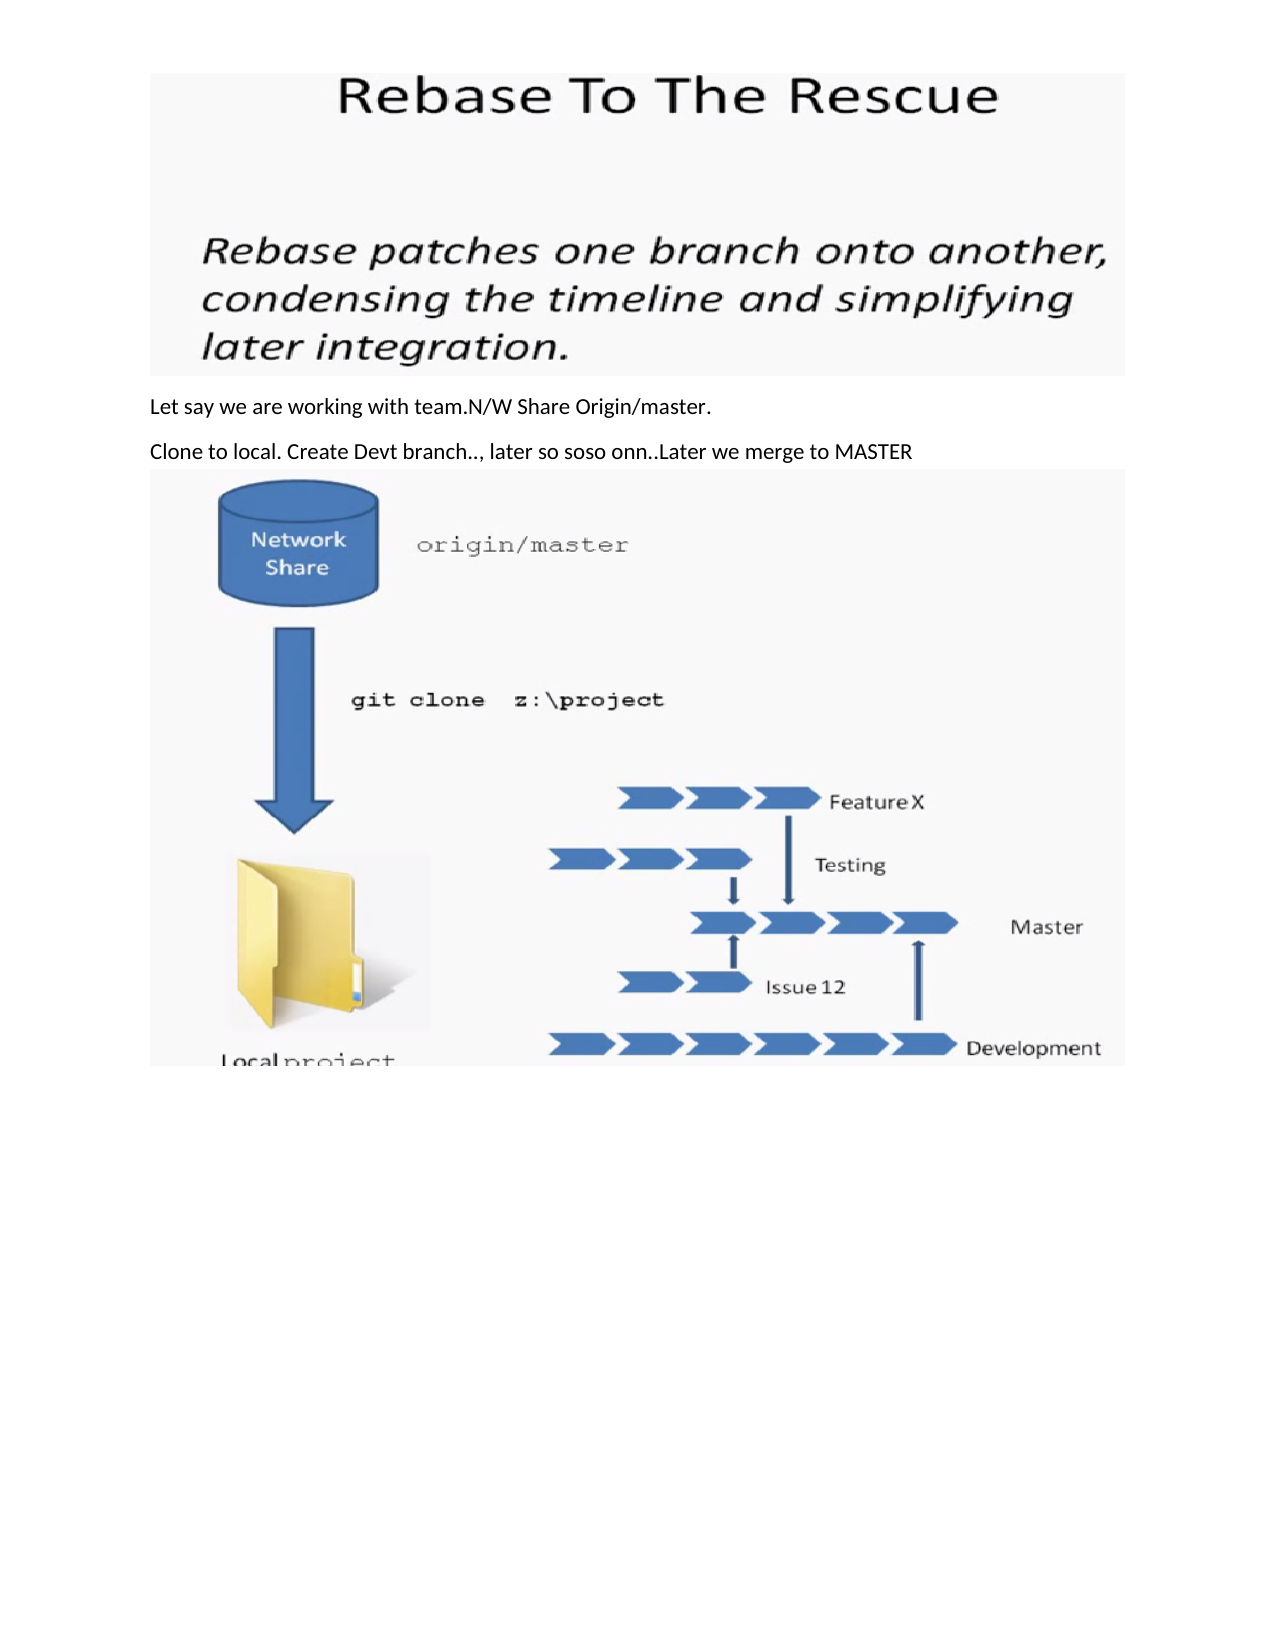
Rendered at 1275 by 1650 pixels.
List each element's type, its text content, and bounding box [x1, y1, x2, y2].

text Clone to local. Create Devt branch.., later so soso onn..Later we merge to MASTER [150, 437, 1125, 469]
text Let say we are working with team.N/W Share Origin/master. [150, 392, 1125, 420]
picture [150, 469, 1125, 1066]
picture [150, 73, 1125, 376]
